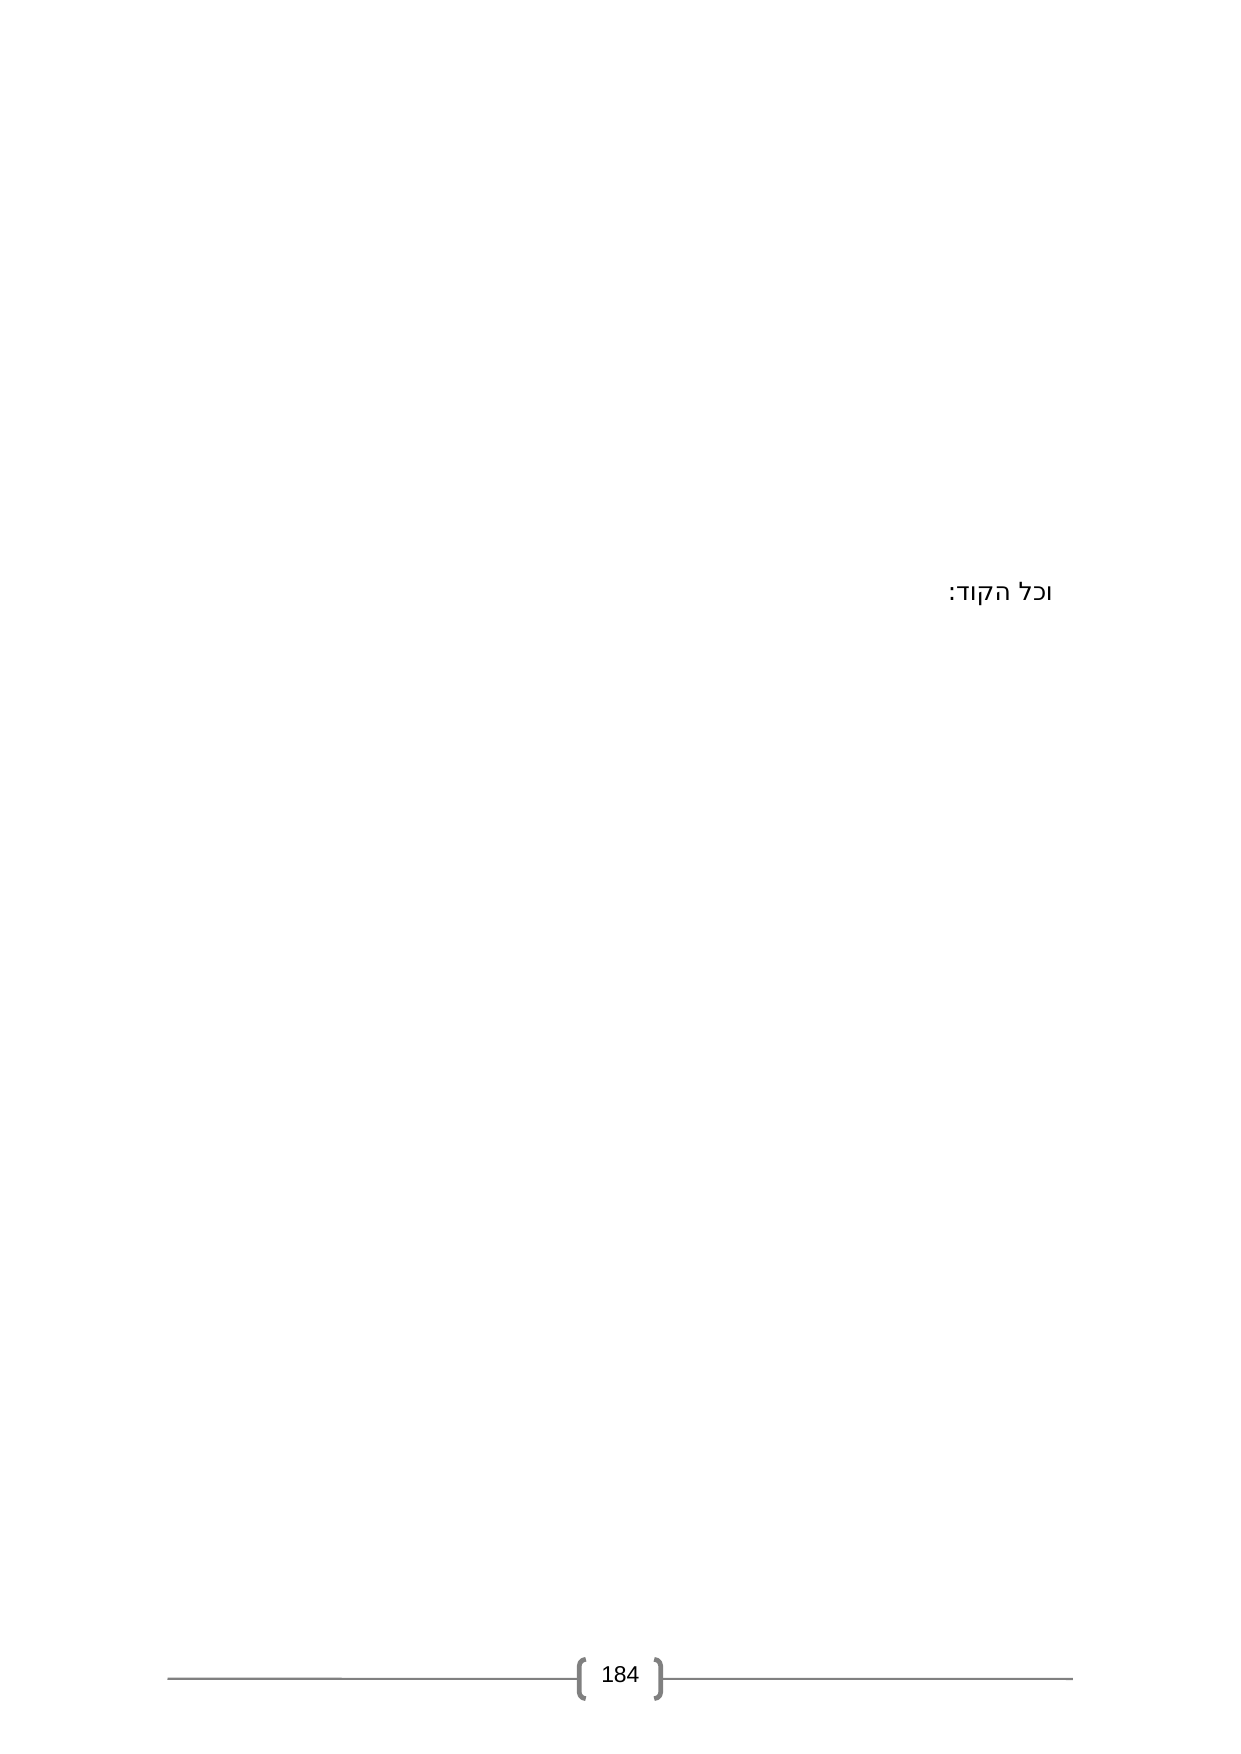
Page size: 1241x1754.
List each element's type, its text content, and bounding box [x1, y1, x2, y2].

text וכל הקוד: [187, 577, 1053, 607]
